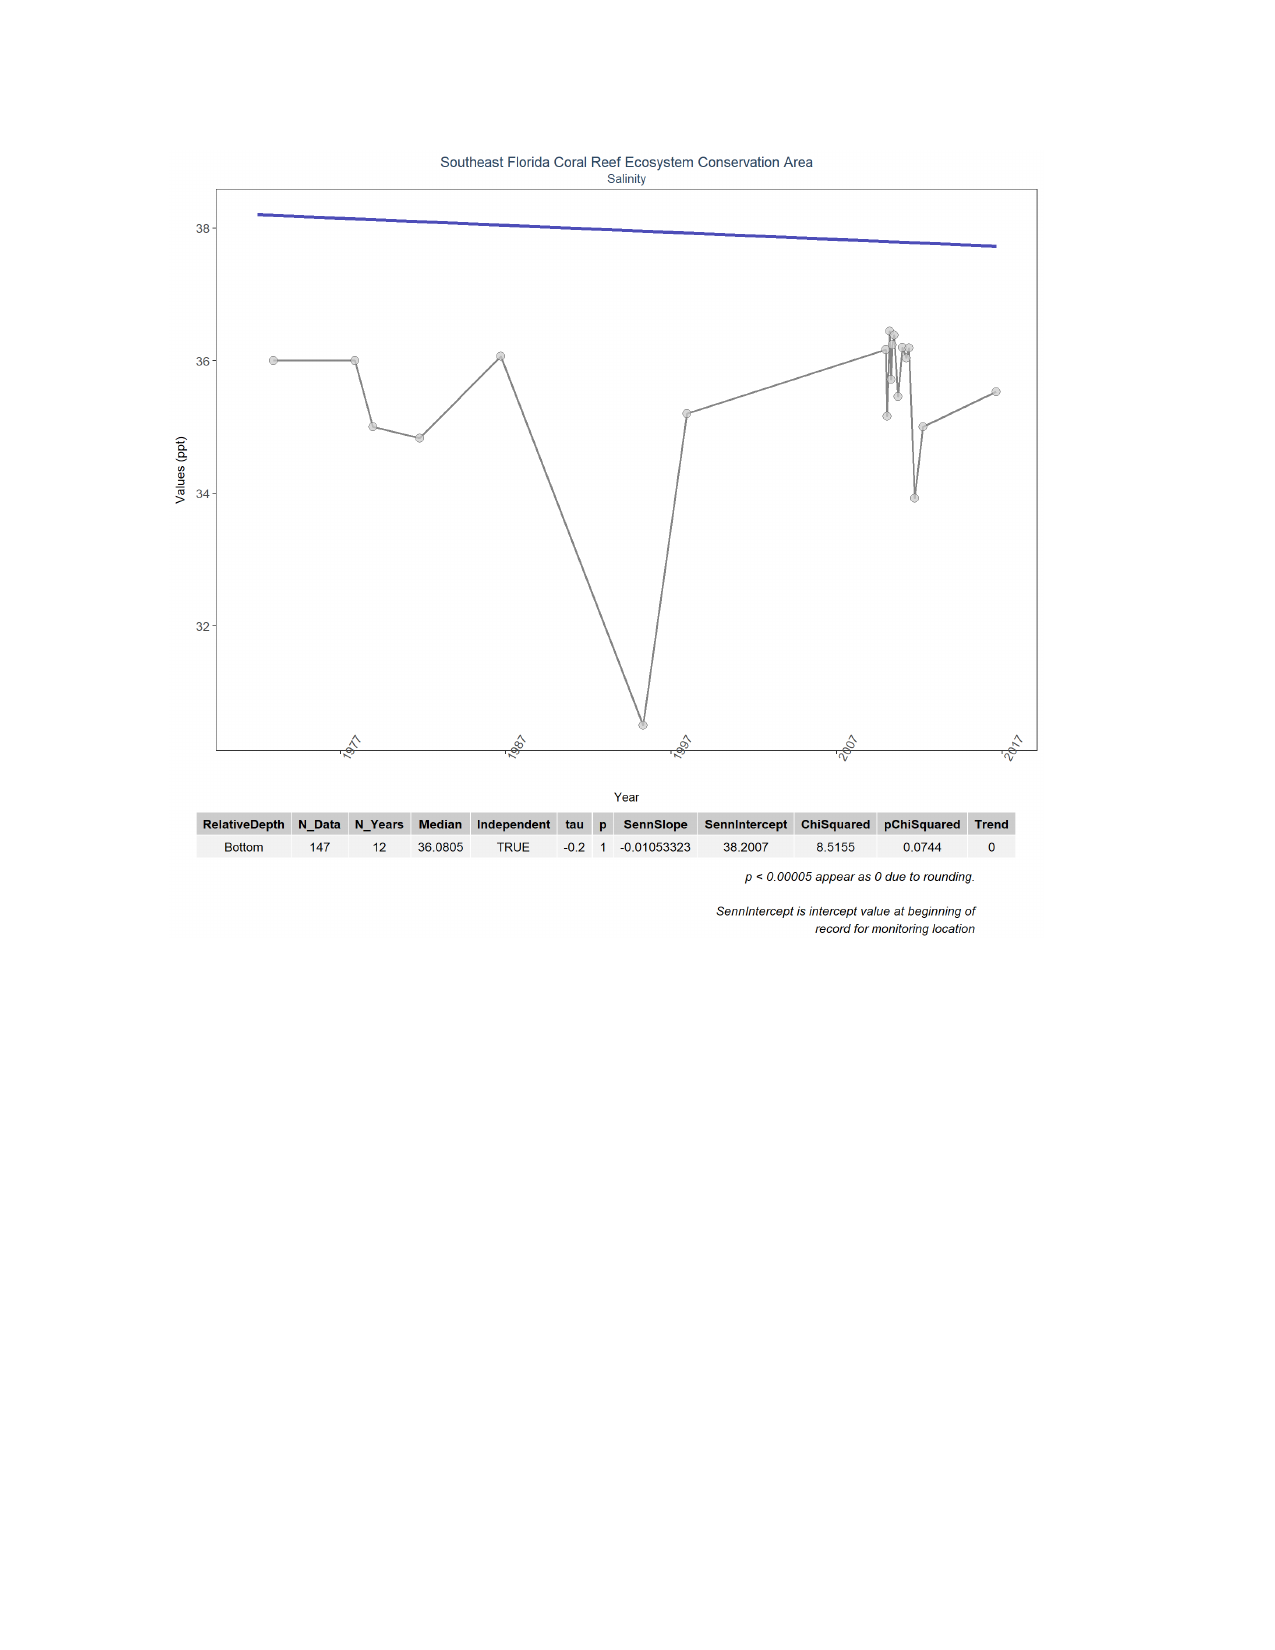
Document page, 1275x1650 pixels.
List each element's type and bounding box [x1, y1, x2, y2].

picture [168, 150, 1044, 938]
